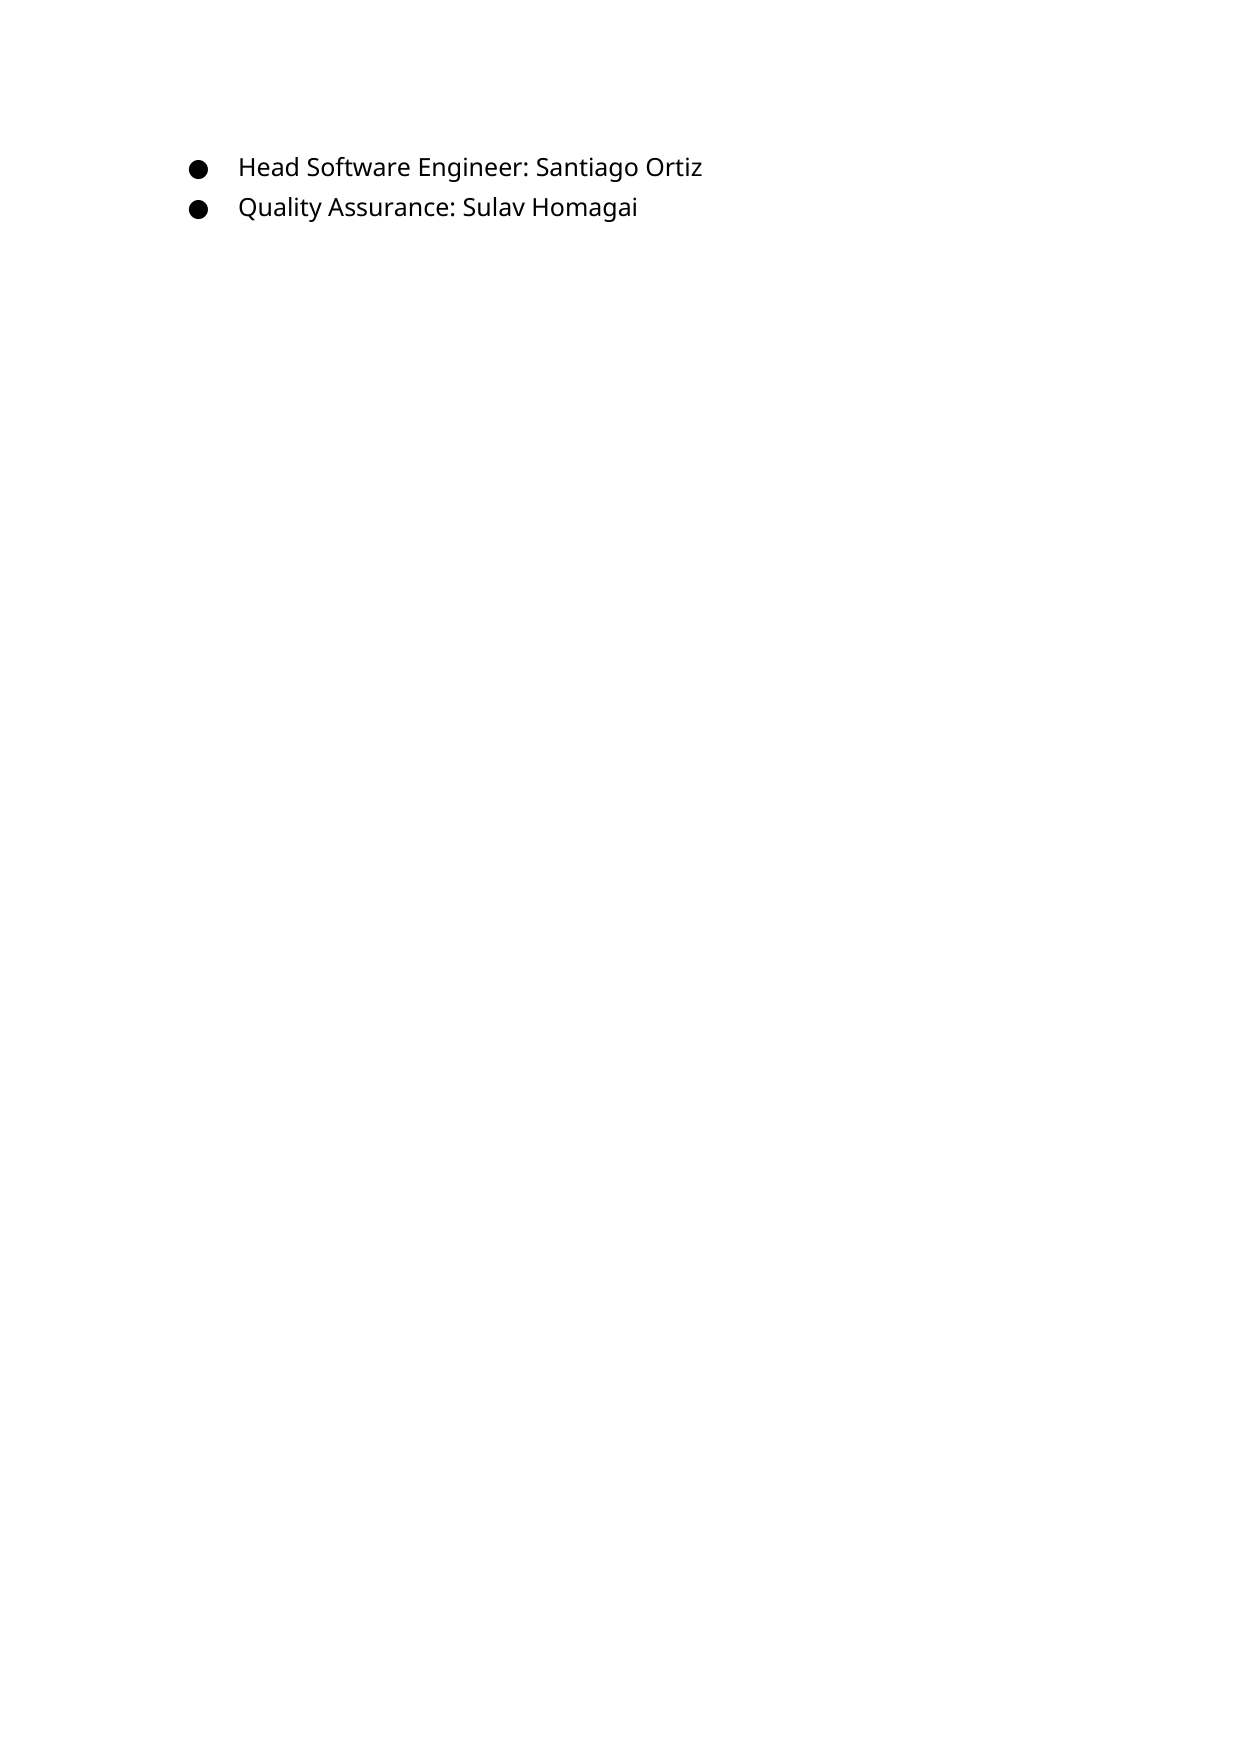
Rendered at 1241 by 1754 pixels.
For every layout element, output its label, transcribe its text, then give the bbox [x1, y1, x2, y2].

list Head Software Engineer: Santiago Ortiz [187, 150, 1090, 184]
list Quality Assurance: Sulav Homagai [187, 189, 1090, 223]
